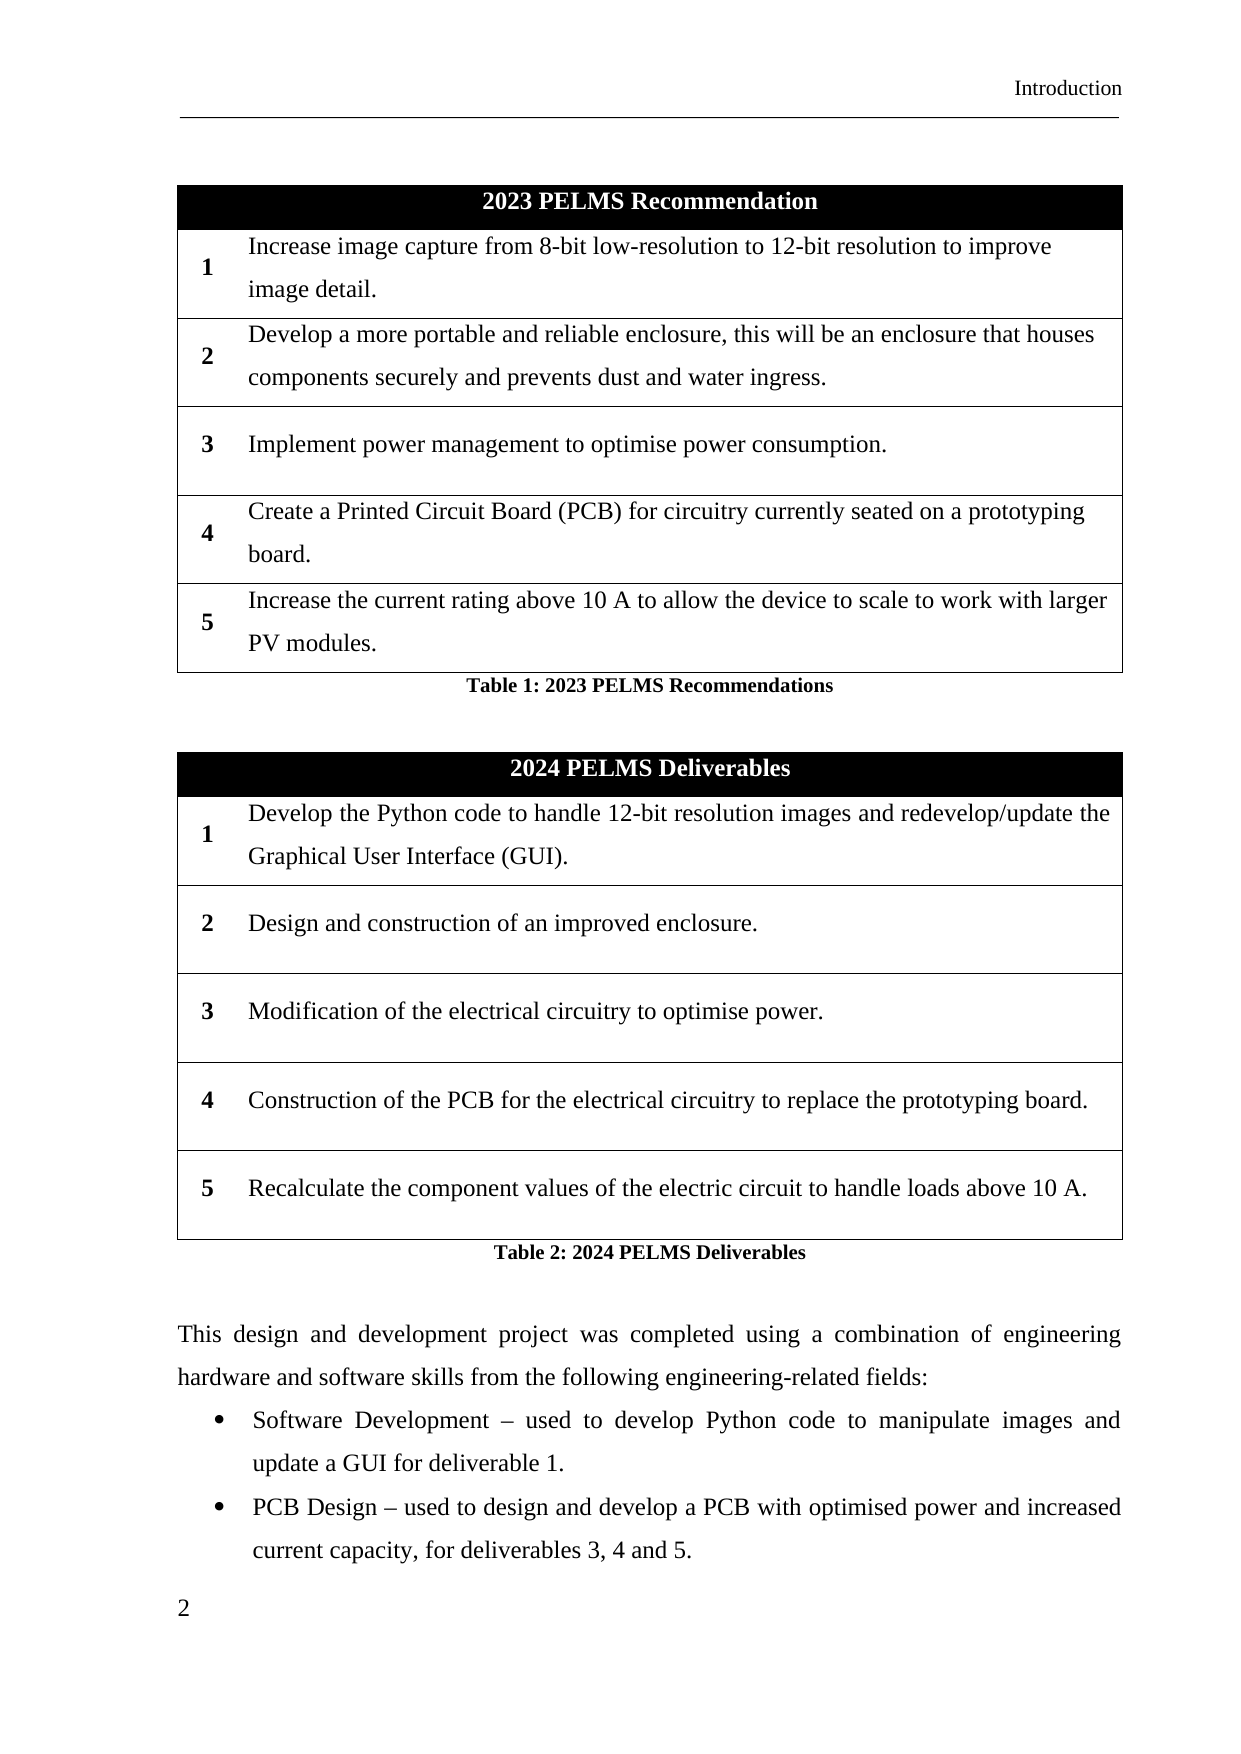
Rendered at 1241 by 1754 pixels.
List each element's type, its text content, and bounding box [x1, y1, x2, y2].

table_cell 3 [178, 974, 237, 1062]
table_cell Implement power management to optimise power consumption. [237, 407, 1122, 495]
table_cell 2 [178, 319, 237, 406]
table_header 2024 PELMS Deliverables [178, 753, 1123, 796]
table_cell Design and construction of an improved enclosure. [237, 886, 1122, 973]
table_cell Create a Printed Circuit Board (PCB) for circuitry currently seated on a prototyping board. [237, 496, 1122, 583]
table_cell Increase image capture from 8-bit low-resolution to 12-bit resolution to improve image detail. [237, 230, 1122, 318]
table_cell 3 [178, 407, 237, 495]
table_cell 1 [178, 797, 237, 885]
table_cell Develop a more portable and reliable enclosure, this will be an enclosure that houses components securely and prevents dust and water ingress. [237, 319, 1122, 406]
table_cell Develop the Python code to handle 12-bit resolution images and redevelop/update the Graphical User Interface (GUI). [237, 797, 1122, 885]
table_cell Increase the current rating above 10 A to allow the device to scale to work with larger PV modules. [237, 584, 1122, 672]
table_cell 5 [178, 584, 237, 672]
table_cell Modification of the electrical circuitry to optimise power. [237, 974, 1122, 1062]
table_cell 2 [178, 886, 237, 973]
text Table 1: 2023 PELMS Recommendations [177, 673, 1122, 697]
table_cell 4 [178, 1063, 237, 1150]
table_cell 1 [178, 230, 237, 318]
text Table 2: 2024 PELMS Deliverables [177, 1240, 1122, 1264]
list Software Development – used to develop Python code to manipulate images and update a GUI for deliverable 1. [215, 1405, 1122, 1477]
table_cell Recalculate the component values of the electric circuit to handle loads above 10 A. [237, 1151, 1122, 1239]
table_header 2023 PELMS Recommendation [178, 186, 1123, 229]
table_cell 4 [178, 496, 237, 583]
text This design and development project was completed using a combination of engineering hardware and software skills from the following engineering-related fields: [177, 1319, 1122, 1391]
table_cell Construction of the PCB for the electrical circuitry to replace the prototyping board. [237, 1063, 1122, 1150]
table_cell 5 [178, 1151, 237, 1239]
list PCB Design – used to design and develop a PCB with optimised power and increased current capacity, for deliverables 3, 4 and 5. [215, 1492, 1122, 1563]
